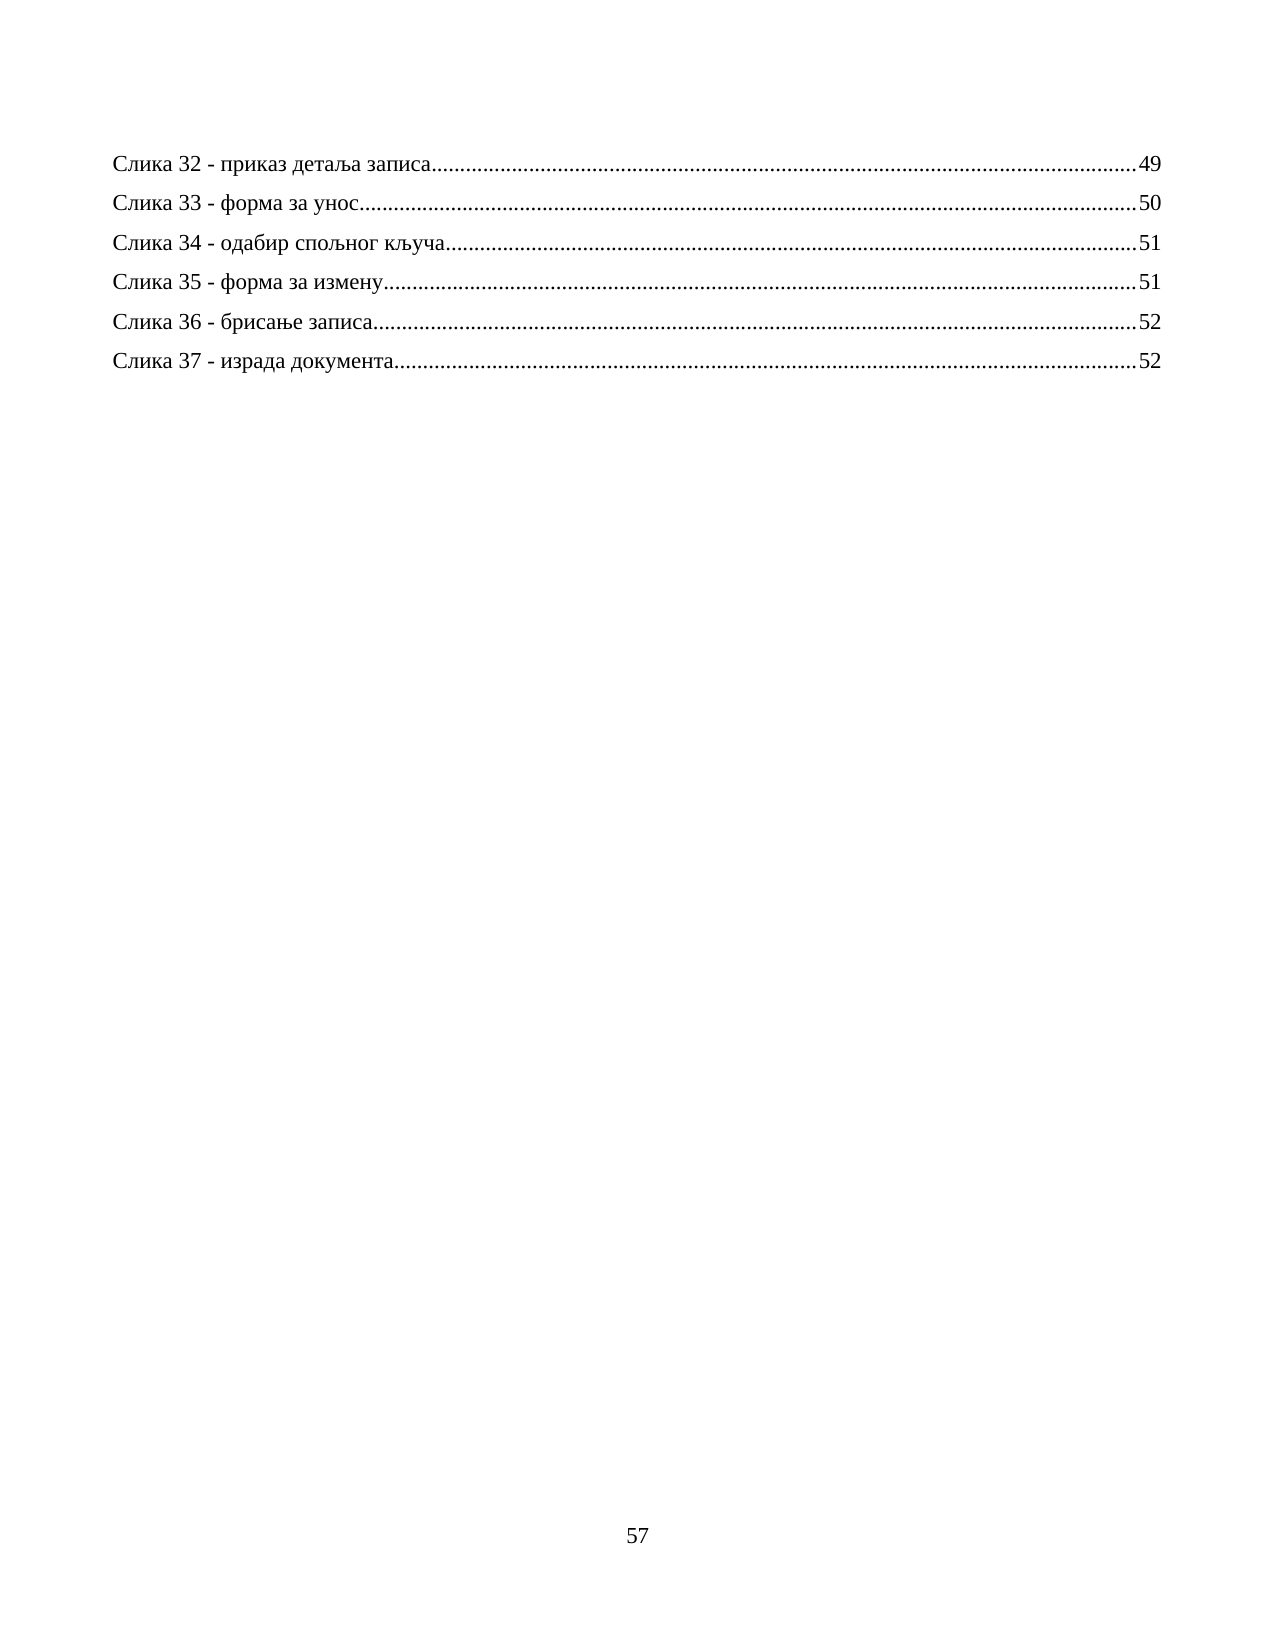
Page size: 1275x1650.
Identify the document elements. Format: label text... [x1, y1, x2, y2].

text Слика 33 - форма за унос 50 [112, 189, 1162, 216]
text Слика 37 - израда документа 52 [112, 347, 1162, 374]
text Слика 36 - брисање записа 52 [112, 308, 1162, 334]
text Слика 32 - приказ детаља записа 49 [112, 150, 1162, 176]
text Слика 34 - одабир спољног кључа 51 [112, 229, 1162, 255]
text Слика 35 - форма за измену 51 [112, 268, 1162, 295]
